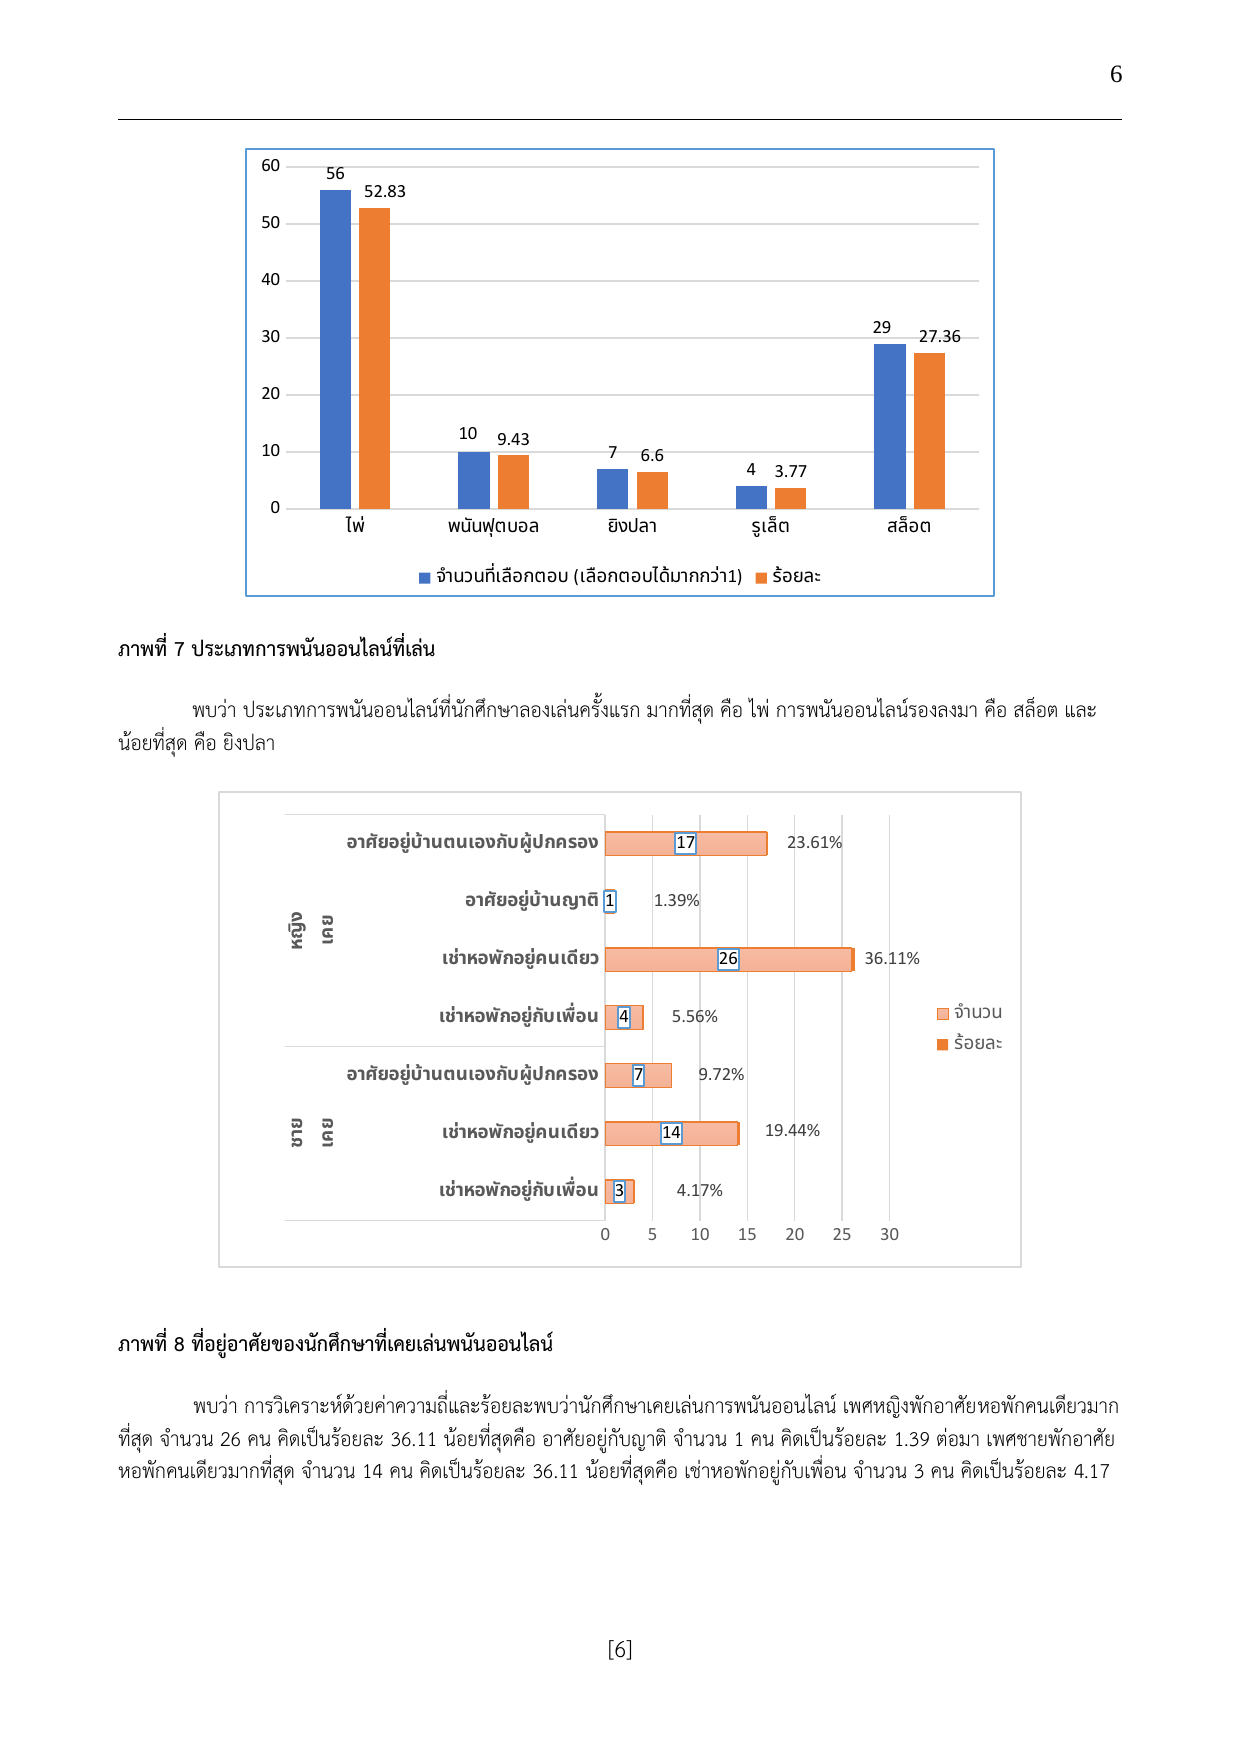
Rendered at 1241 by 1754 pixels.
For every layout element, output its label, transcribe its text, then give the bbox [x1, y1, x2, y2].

text พบว่า การวิเคราะห์ด้วยค่าความถี่และร้อยละพบว่านักศึกษาเคยเล่นการพนันออนไลน์ เพศหญิงพักอาศัยหอพักคนเดียวมากที่สุด จำนวน 26 คน คิดเป็นร้อยละ 36.11 น้อยที่สุดคือ อาศัยอยู่กับญาติ จำนวน 1 คน คิดเป็นร้อยละ 1.39 ต่อมา เพศชายพักอาศัยหอพักคนเดียวมากที่สุด จำนวน 14 คน คิดเป็นร้อยละ 36.11 น้อยที่สุดคือ เช่าหอพักอยู่กับเพื่อน จำนวน 3 คน คิดเป็นร้อยละ 4.17 [118, 1387, 1122, 1486]
text ภาพที่ 8 ที่อยู่อาศัยของนักศึกษาที่เคยเล่นพนันออนไลน์ [118, 1326, 1122, 1359]
text พบว่า ประเภทการพนันออนไลน์ที่นักศึกษาลองเล่นครั้งแรก มากที่สุด คือ ไพ่ การพนันออนไลน์รองลงมา คือ สล็อต และน้อยที่สุด คือ ยิงปลา [118, 692, 1122, 758]
text ภาพที่ 7 ประเภทการพนันออนไลน์ที่เล่น [118, 631, 1122, 663]
